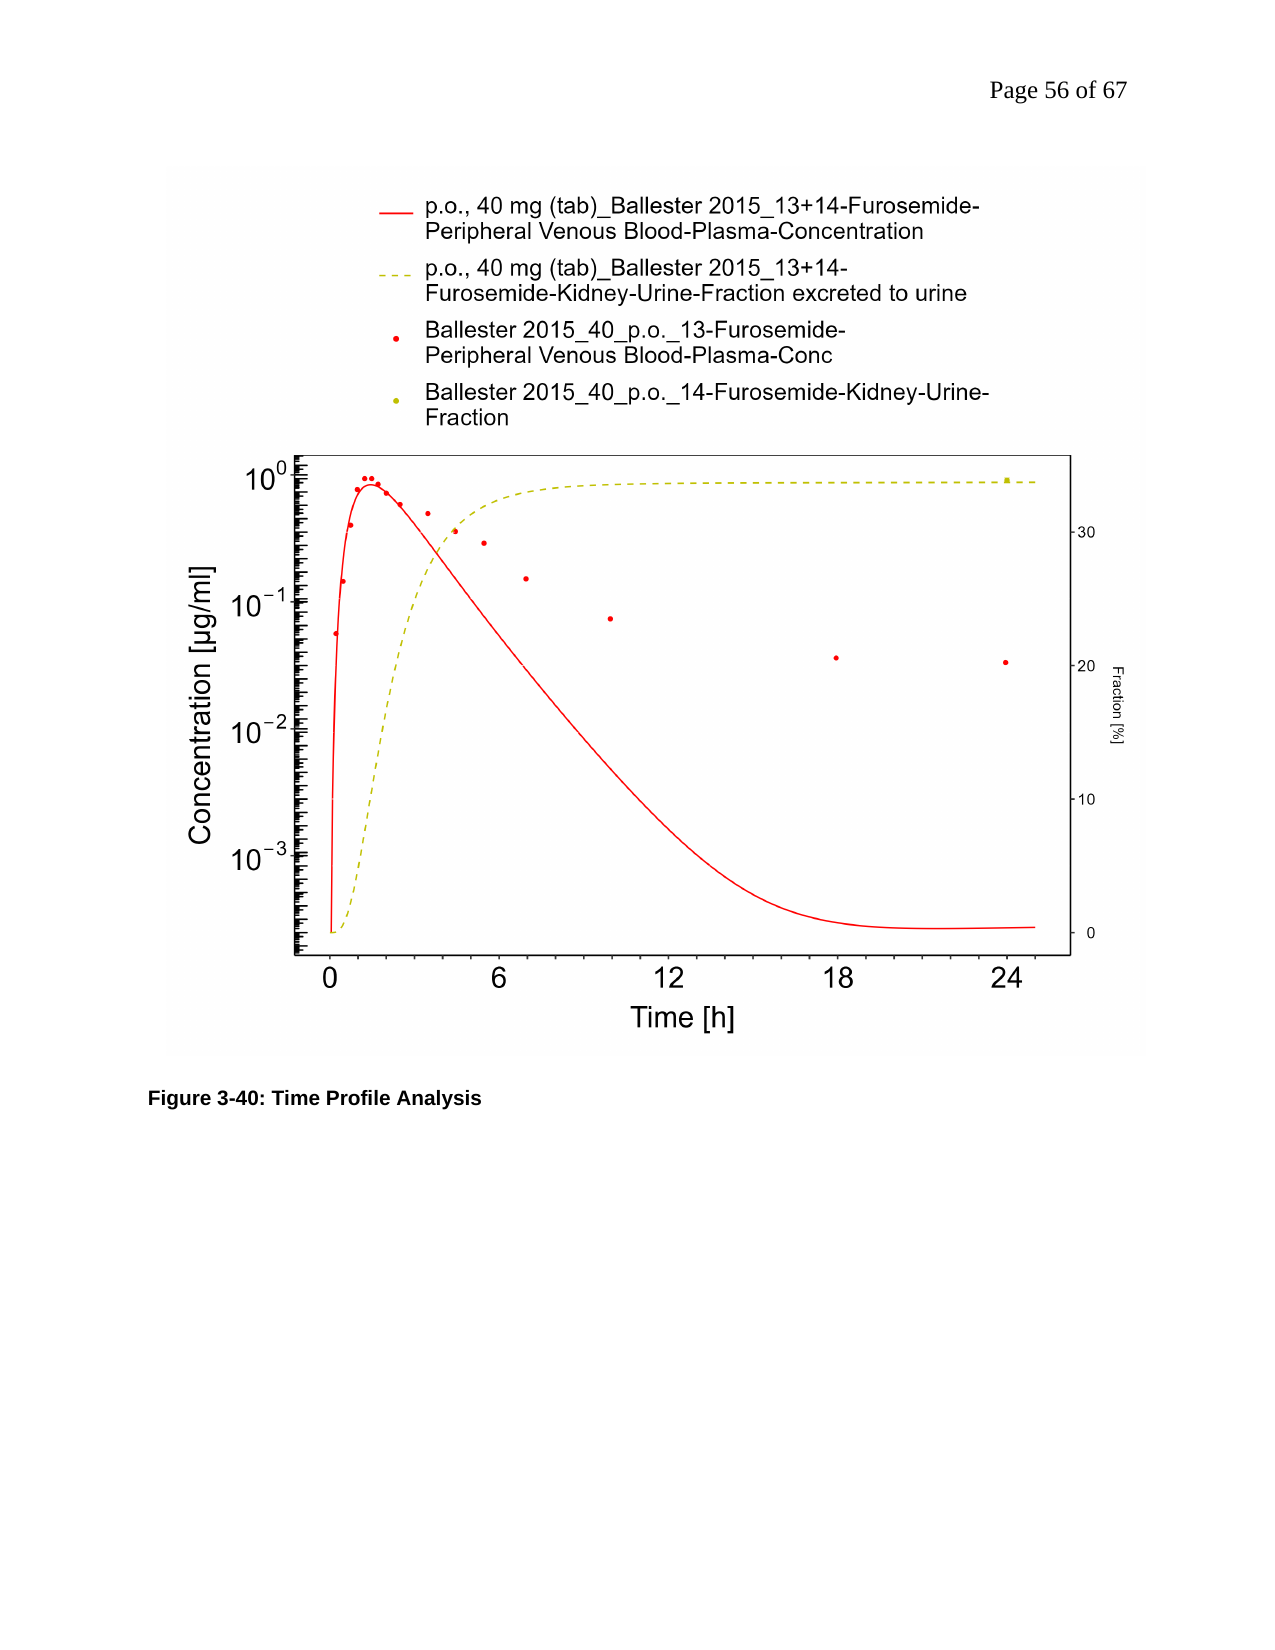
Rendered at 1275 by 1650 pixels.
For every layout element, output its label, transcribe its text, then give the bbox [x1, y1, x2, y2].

picture [166, 166, 1146, 1056]
text Figure 3-40: Time Profile Analysis [148, 1086, 1127, 1110]
